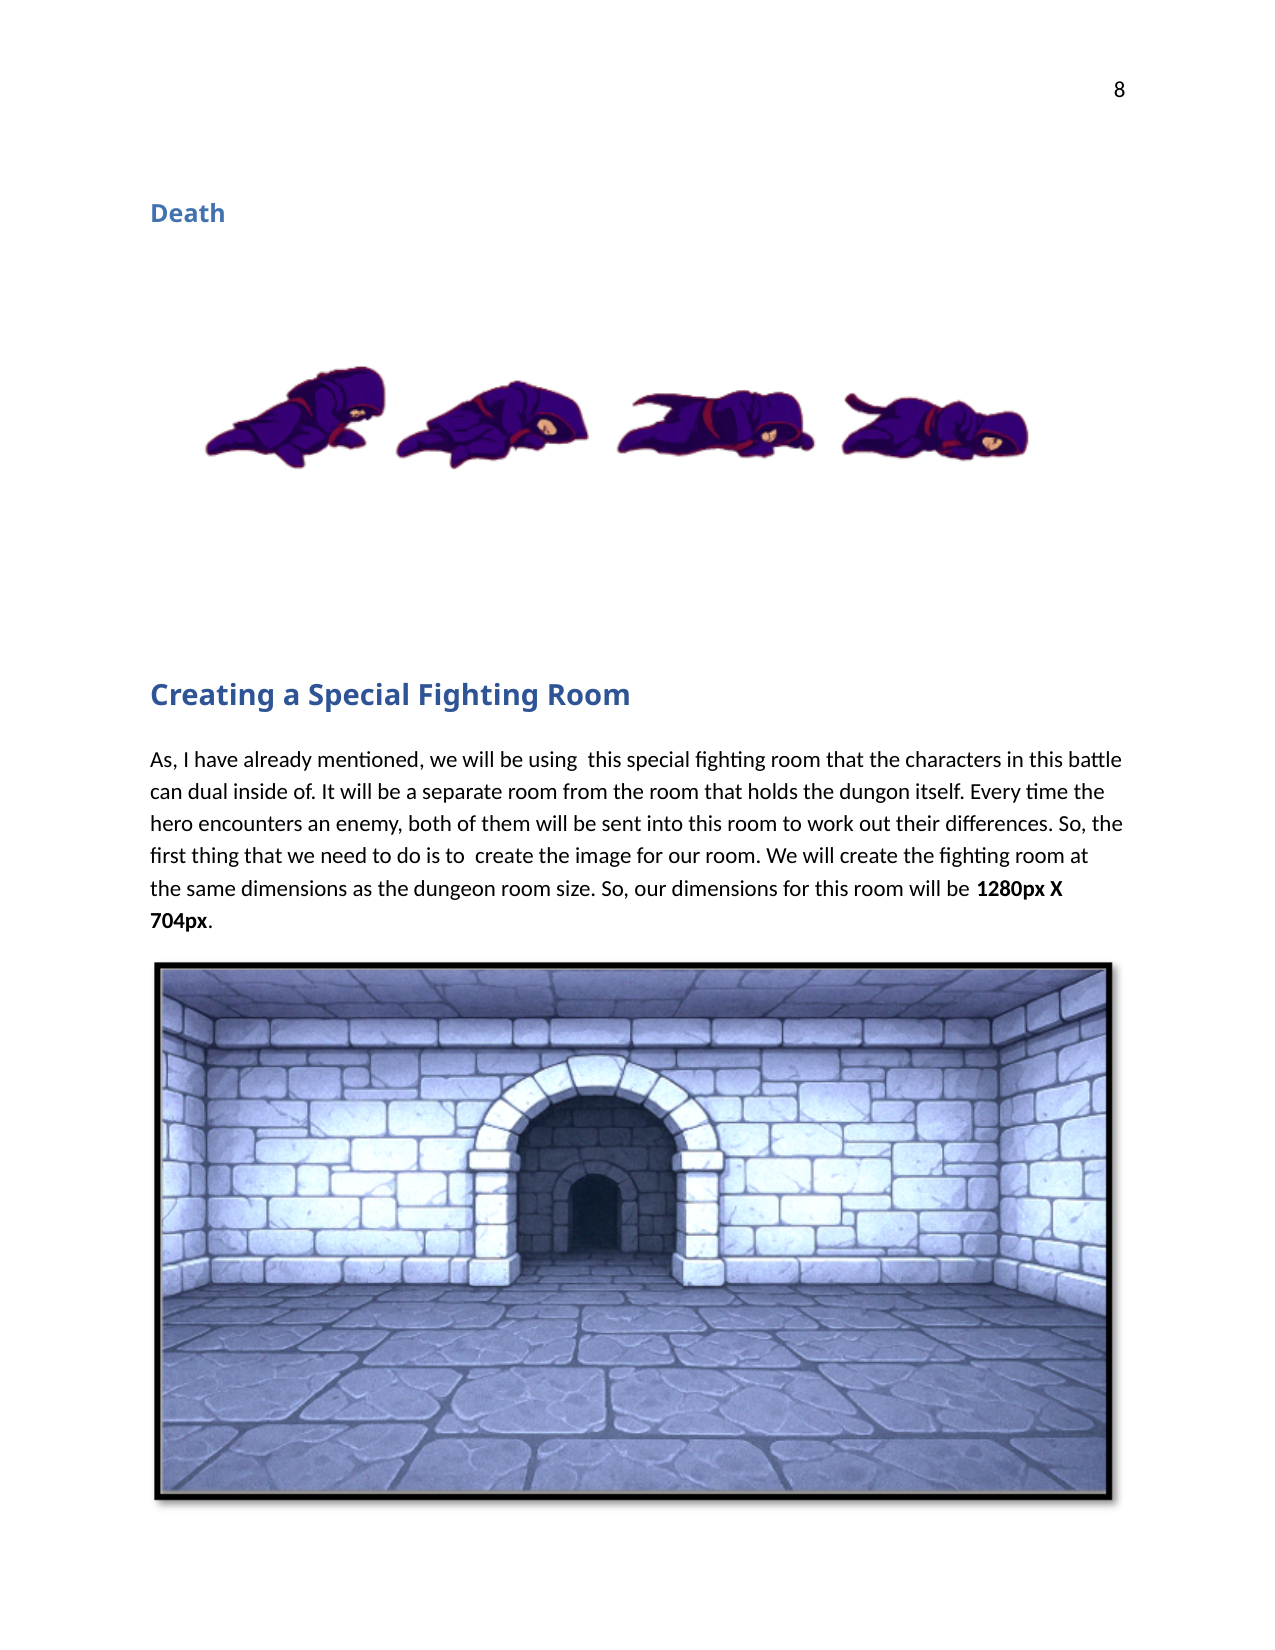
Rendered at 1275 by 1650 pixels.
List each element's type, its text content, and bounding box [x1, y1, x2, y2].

subtitle Creating a Special Fighting Room [150, 674, 1125, 714]
picture [181, 287, 1055, 488]
subtitle Death [150, 195, 1125, 229]
picture [150, 959, 1125, 1517]
text As, I have already mentioned, we will be using this special fighting room that the characters in this battle can dual inside of. It will be a separate room from the room that holds the dungon itself. Every time the hero encounters an enemy, both of them will be sent into this room to work out their differences. So, the first thing that we need to do is to create the image for our room. We will create the fighting room at the same dimensions as the dungeon room size. So, our dimensions for this room will be 1280px X 704px. [150, 745, 1125, 934]
